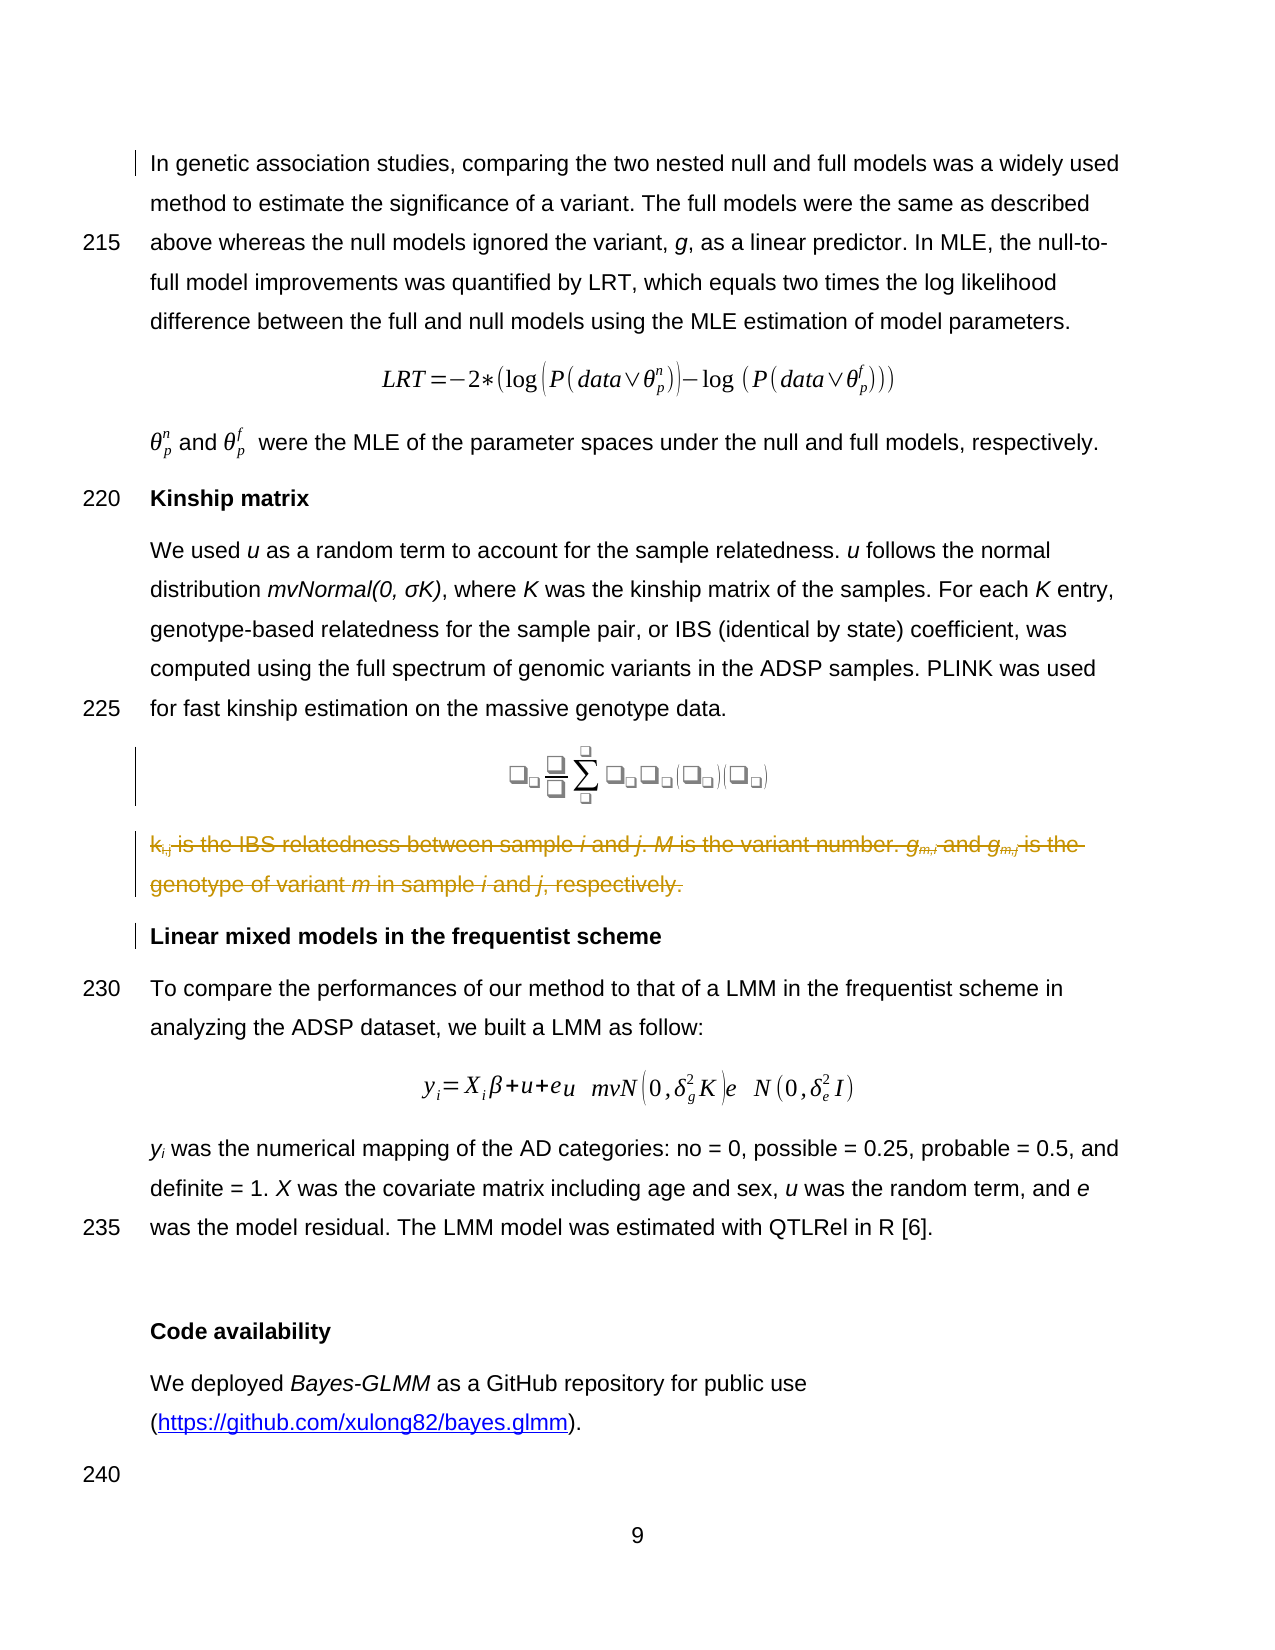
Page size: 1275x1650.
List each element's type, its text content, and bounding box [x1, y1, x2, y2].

text Linear mixed models in the frequentist scheme [150, 923, 1125, 949]
text Code availability [150, 1318, 1125, 1344]
text We deployed Bayes-GLMM as a GitHub repository for public use (https://github.com/xulong82/bayes.glmm). [150, 1370, 1125, 1436]
text We used u as a random term to account for the sample relatedness. u follows the normal distribution mvNormal(0, σK), where K was the kinship matrix of the samples. For each K entry, genotype-based relatedness for the sample pair, or IBS (identical by state) coefficient, was computed using the full spectrum of genomic variants in the ADSP samples. PLINK was used for fast kinship estimation on the massive genotype data. [150, 537, 1125, 721]
text In genetic association studies, comparing the two nested null and full models was a widely used method to estimate the significance of a variant. The full models were the same as described above whereas the null models ignored the variant, g, as a linear predictor. In MLE, the null-to-full model improvements was quantified by LRT, which equals two times the log likelihood difference between the full and null models using the MLE estimation of model parameters. [150, 150, 1125, 334]
text and were the MLE of the parameter spaces under the null and full models, respectively. [150, 424, 1125, 459]
text yi was the numerical mapping of the AD categories: no = 0, possible = 0.25, probable = 0.5, and definite = 1. X was the covariate matrix including age and sex, u was the random term, and e was the model residual. The LMM model was estimated with QTLRel in R [6]. [150, 1135, 1125, 1240]
text Kinship matrix [150, 485, 1125, 511]
text To compare the performances of our method to that of a LMM in the frequentist scheme in analyzing the ADSP dataset, we built a LMM as follow: [150, 974, 1125, 1040]
